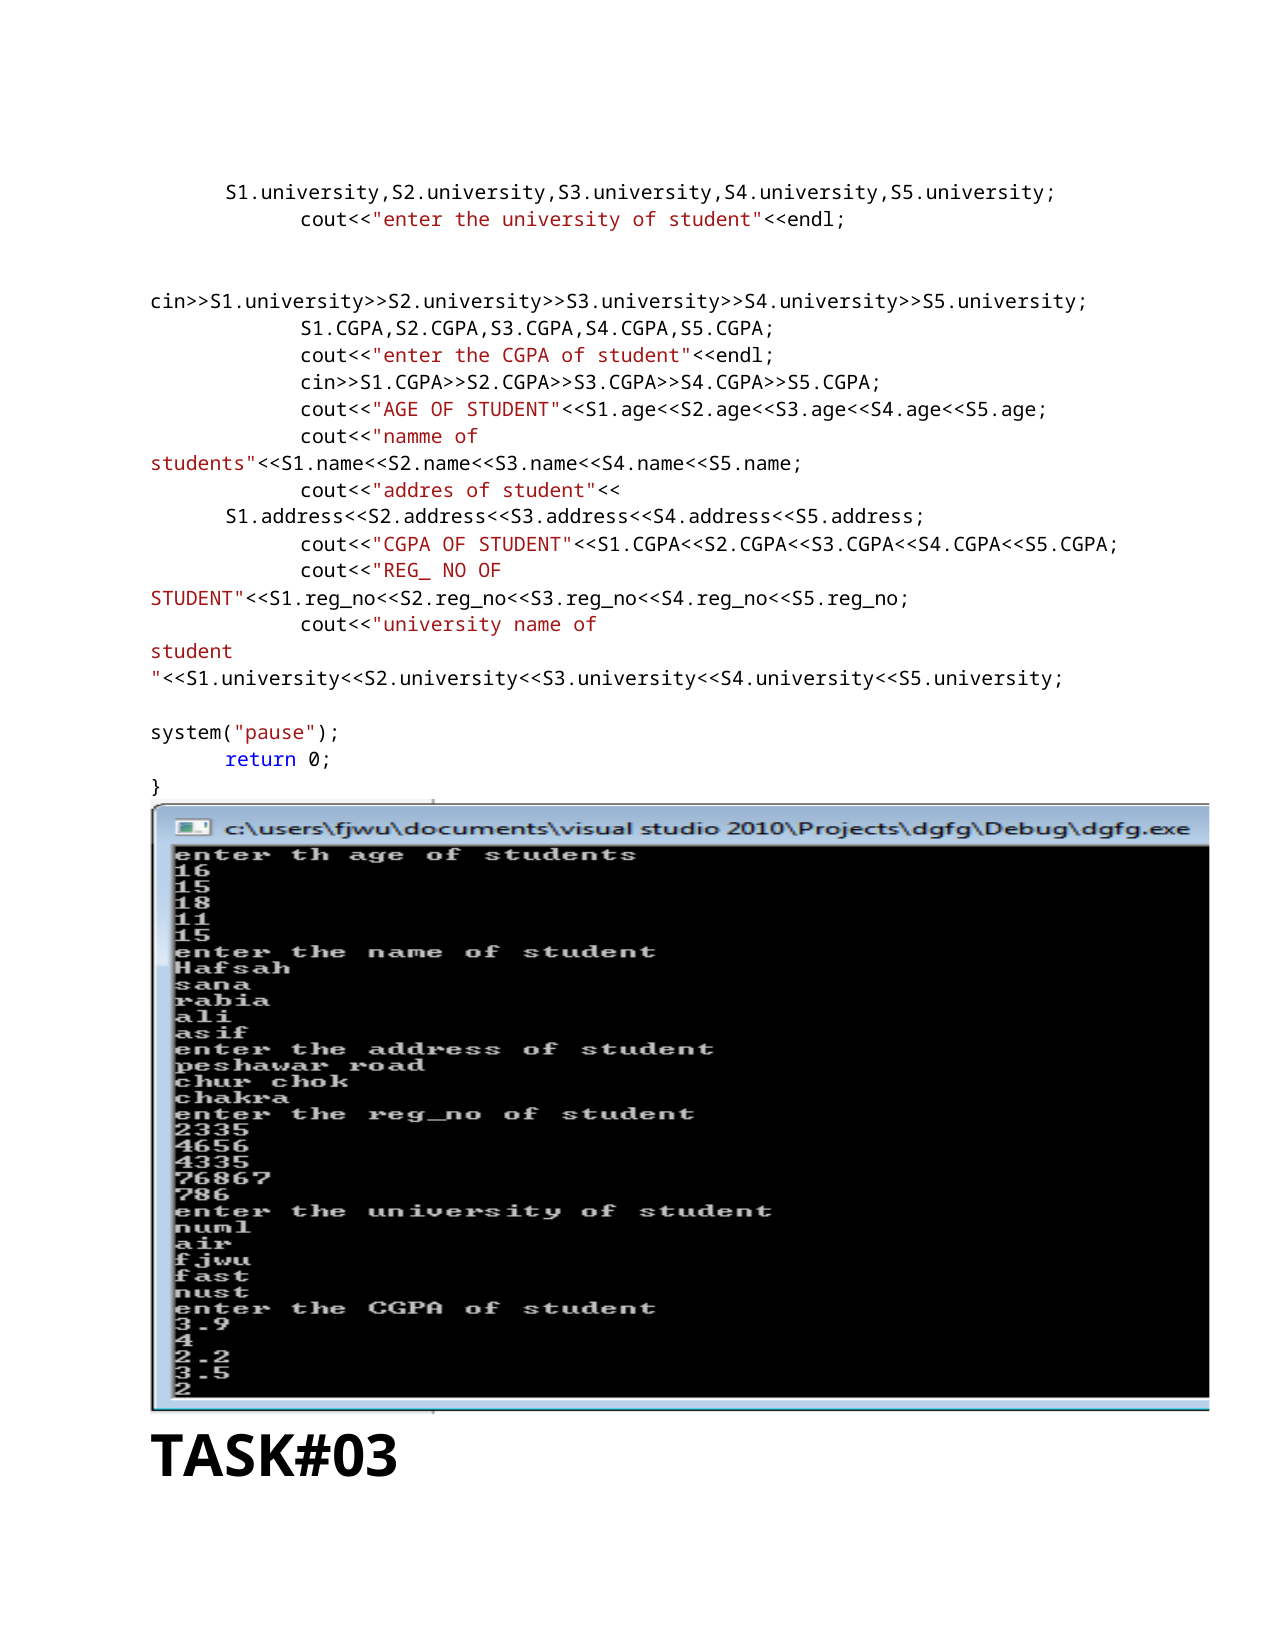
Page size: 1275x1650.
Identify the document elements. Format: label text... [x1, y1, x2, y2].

text cin>>S1.university>>S2.university>>S3.university>>S4.university>>S5.university; [150, 232, 1125, 314]
text system("pause"); [150, 719, 1125, 746]
text cout<<"enter the CGPA of student"<<endl; [150, 341, 1125, 368]
picture [150, 799, 1210, 1414]
text S1.CGPA,S2.CGPA,S3.CGPA,S4.CGPA,S5.CGPA; [150, 314, 1125, 341]
text return 0; [150, 746, 1125, 773]
text cout<<"REG_ NO OF STUDENT"<<S1.reg_no<<S2.reg_no<<S3.reg_no<<S4.reg_no<<S5.reg_no; [150, 557, 1125, 611]
text TASK#03 [150, 1414, 1125, 1493]
text S1.university,S2.university,S3.university,S4.university,S5.university; [150, 150, 1125, 205]
text cout<<"enter the university of student"<<endl; [150, 205, 1125, 232]
text cout<<"CGPA OF STUDENT"<<S1.CGPA<<S2.CGPA<<S3.CGPA<<S4.CGPA<<S5.CGPA; [150, 530, 1125, 557]
text cin>>S1.CGPA>>S2.CGPA>>S3.CGPA>>S4.CGPA>>S5.CGPA; [150, 368, 1125, 395]
text cout<<"university name of student"<<S1.university<<S2.university<<S3.university<<S4.university<<S5.university; [150, 611, 1125, 692]
text } [150, 773, 1125, 799]
text cout<<"namme of students"<<S1.name<<S2.name<<S3.name<<S4.name<<S5.name; [150, 422, 1125, 476]
text cout<<"addres of student"<< S1.address<<S2.address<<S3.address<<S4.address<<S5.address; [150, 476, 1125, 530]
text cout<<"AGE OF STUDENT"<<S1.age<<S2.age<<S3.age<<S4.age<<S5.age; [150, 395, 1125, 422]
